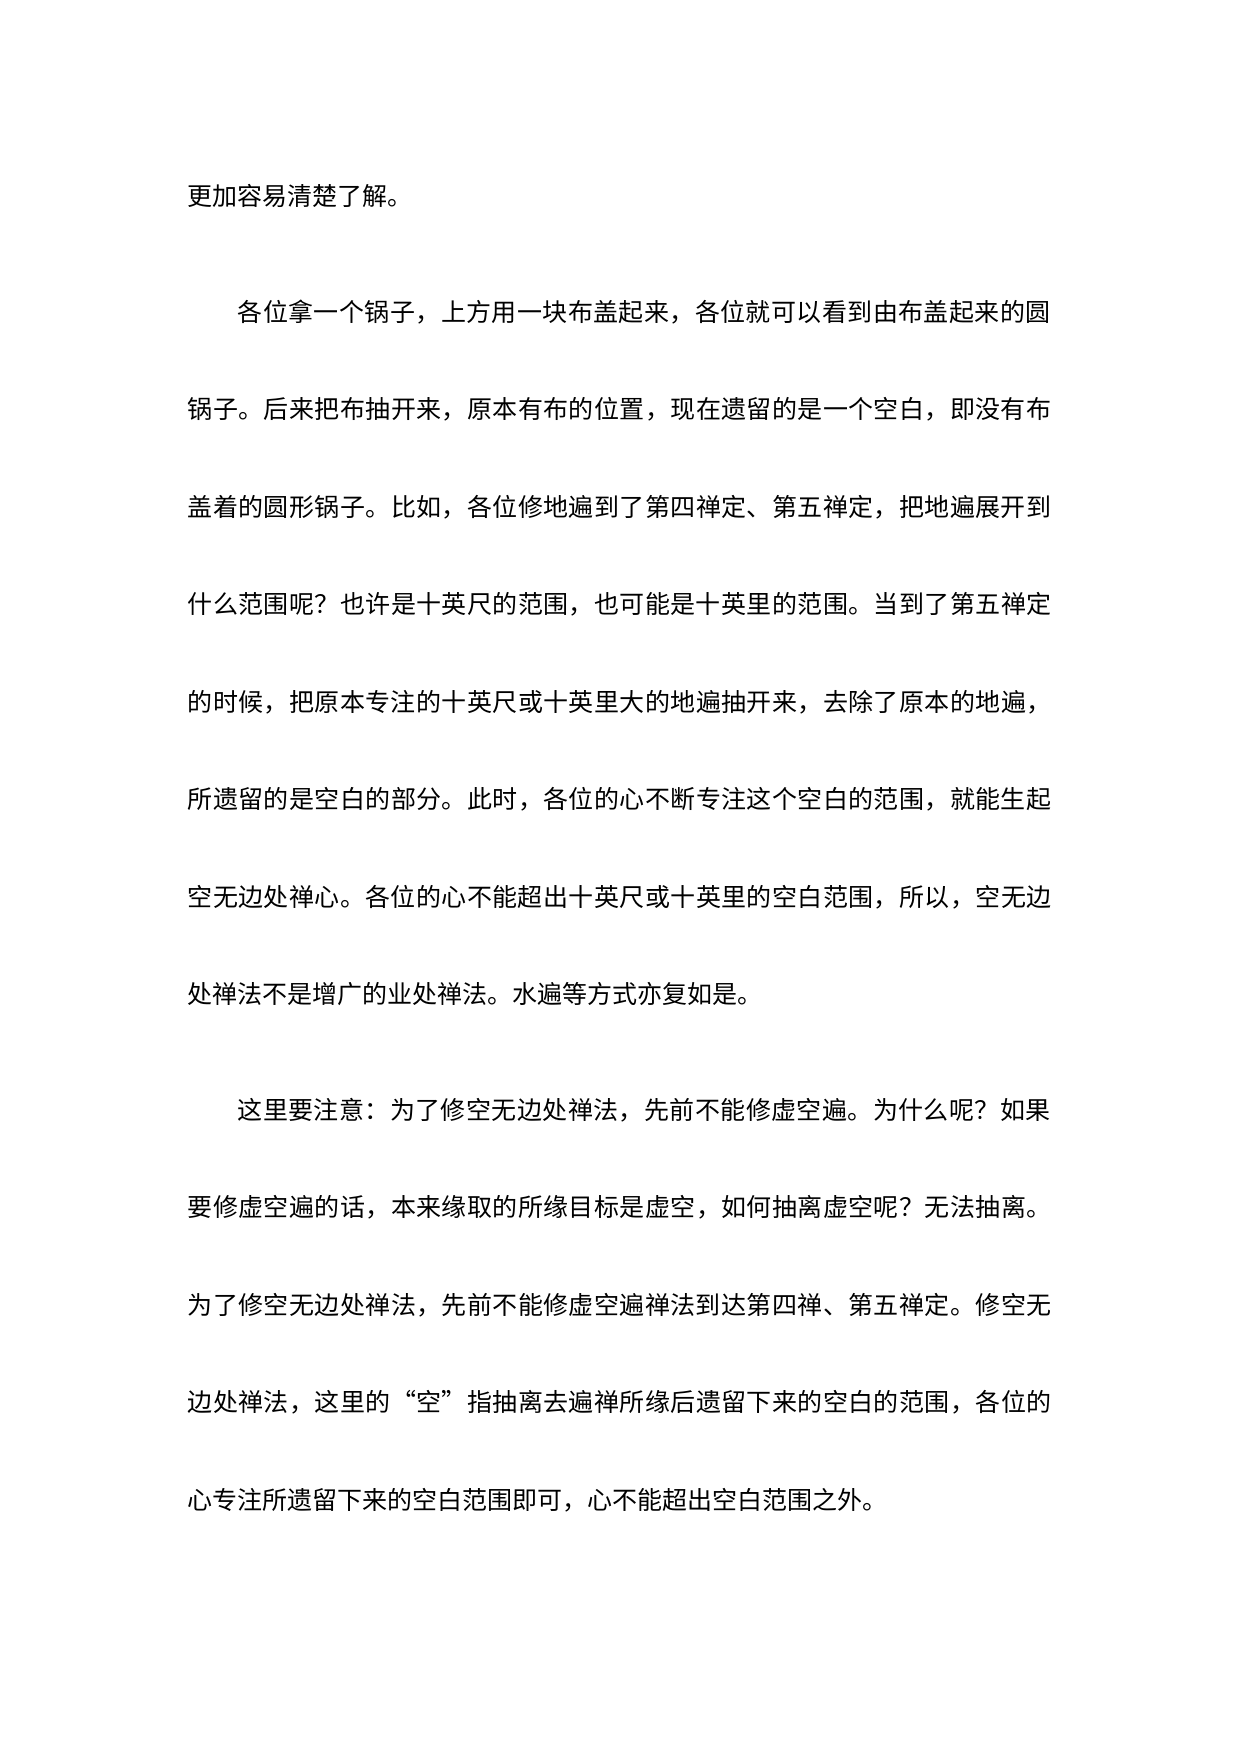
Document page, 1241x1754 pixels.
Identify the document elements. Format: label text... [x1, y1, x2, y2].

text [187, 162, 1053, 227]
text 这里要注意：为了修空无边处禅法，先前不能修虚空遍。为什么呢？如果要修虚空遍的话，本来缘取的所缘目标是虚空，如何抽离虚空呢？无法抽离。为了修空无边处禅法，先前不能修虚空遍禅法到达第四禅、第五禅定。修空无边处禅法，这里的“空”指抽离去遍禅所缘后遗留下来的空白的范围，各位的心专注所遗留下来的空白范围即可，心不能超出空白范围之外。 [187, 1076, 1053, 1531]
text 各位拿一个锅子，上方用一块布盖起来，各位就可以看到由布盖起来的圆锅子。后来把布抽开来，原本有布的位置，现在遗留的是一个空白，即没有布盖着的圆形锅子。比如，各位修地遍到了第四禅定、第五禅定，把地遍展开到什么范围呢？也许是十英尺的范围，也可能是十英里的范围。当到了第五禅定的时候，把原本专注的十英尺或十英里大的地遍抽开来，去除了原本的地遍，所遗留的是空白的部分。此时，各位的心不断专注这个空白的范围，就能生起空无边处禅心。各位的心不能超出十英尺或十英里的空白范围，所以，空无边处禅法不是增广的业处禅法。水遍等方式亦复如是。 [187, 278, 1053, 1025]
